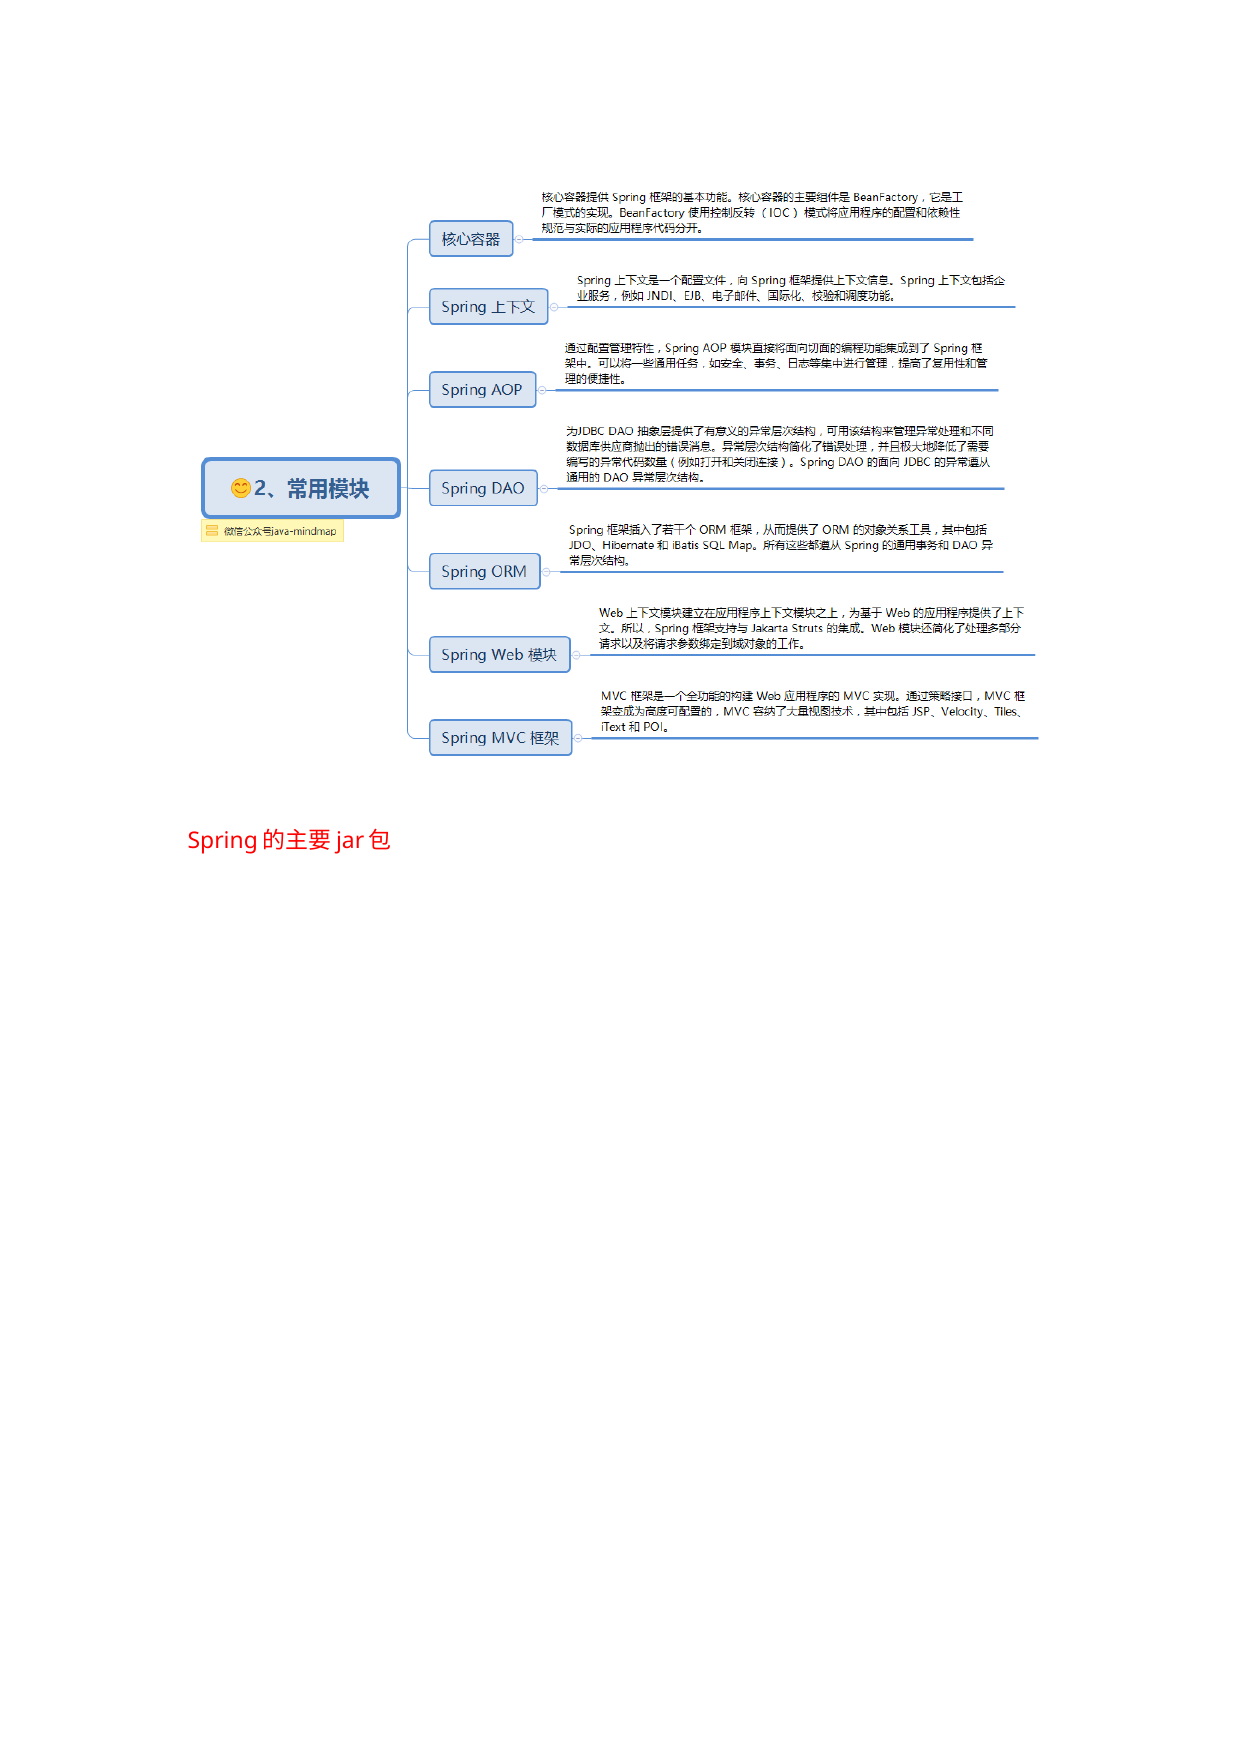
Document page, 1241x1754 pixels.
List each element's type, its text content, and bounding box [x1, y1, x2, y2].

text Spring的主要jar包 [187, 821, 1053, 855]
picture [187, 170, 1053, 769]
